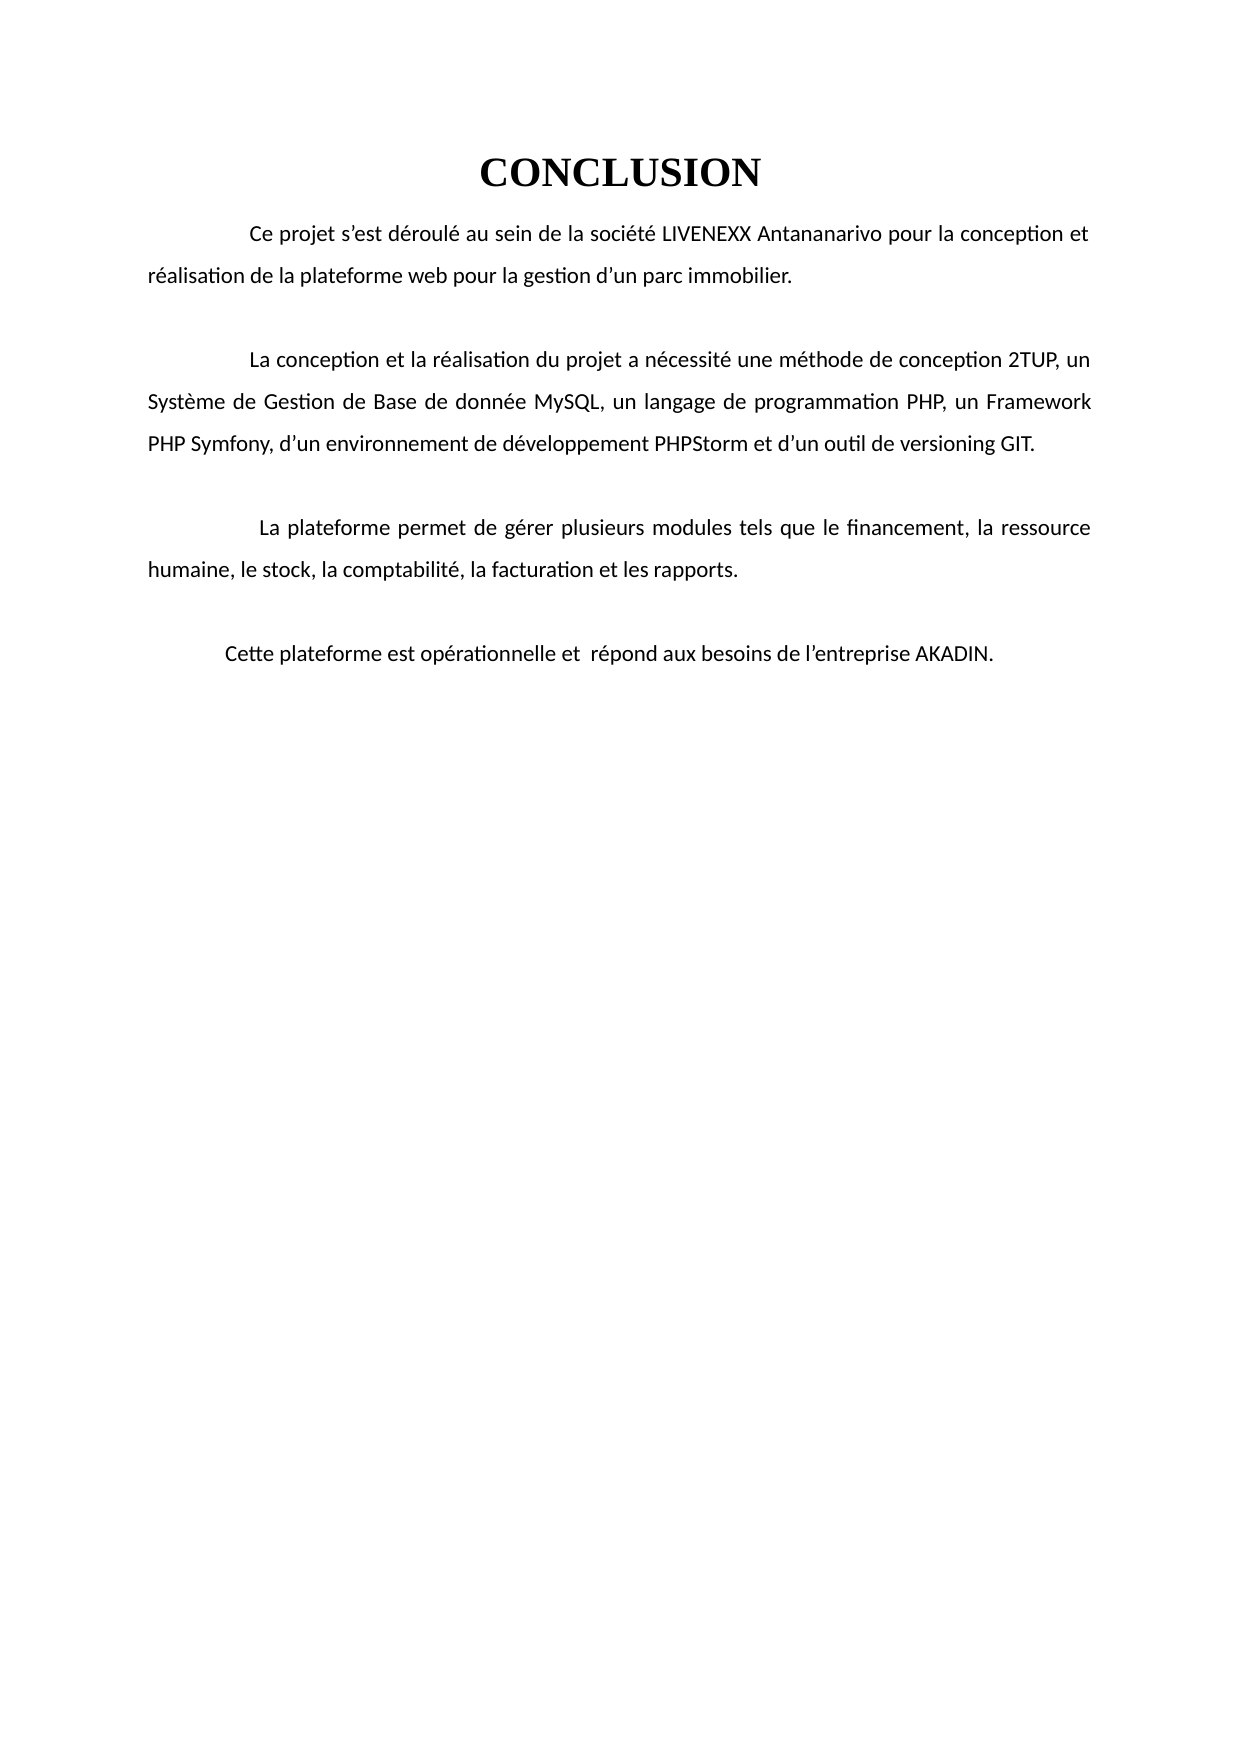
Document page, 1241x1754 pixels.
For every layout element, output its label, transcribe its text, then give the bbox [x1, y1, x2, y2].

text Cette plateforme est opérationnelle et répond aux besoins de l’entreprise AKADIN. [148, 639, 1093, 667]
text Ce projet s’est déroulé au sein de la société LIVENEXX Antananarivo pour la conception et réalisation de la plateforme web pour la gestion d’un parc immobilier. [148, 219, 1093, 289]
text La conception et la réalisation du projet a nécessité une méthode de conception 2TUP, un Système de Gestion de Base de donnée MySQL, un langage de programmation PHP, un Framework PHP Symfony, d’un environnement de développement PHPStorm et d’un outil de versioning GIT. [148, 345, 1093, 457]
text CONCLUSION [148, 148, 1093, 196]
text La plateforme permet de gérer plusieurs modules tels que le financement, la ressource humaine, le stock, la comptabilité, la facturation et les rapports. [148, 513, 1093, 583]
